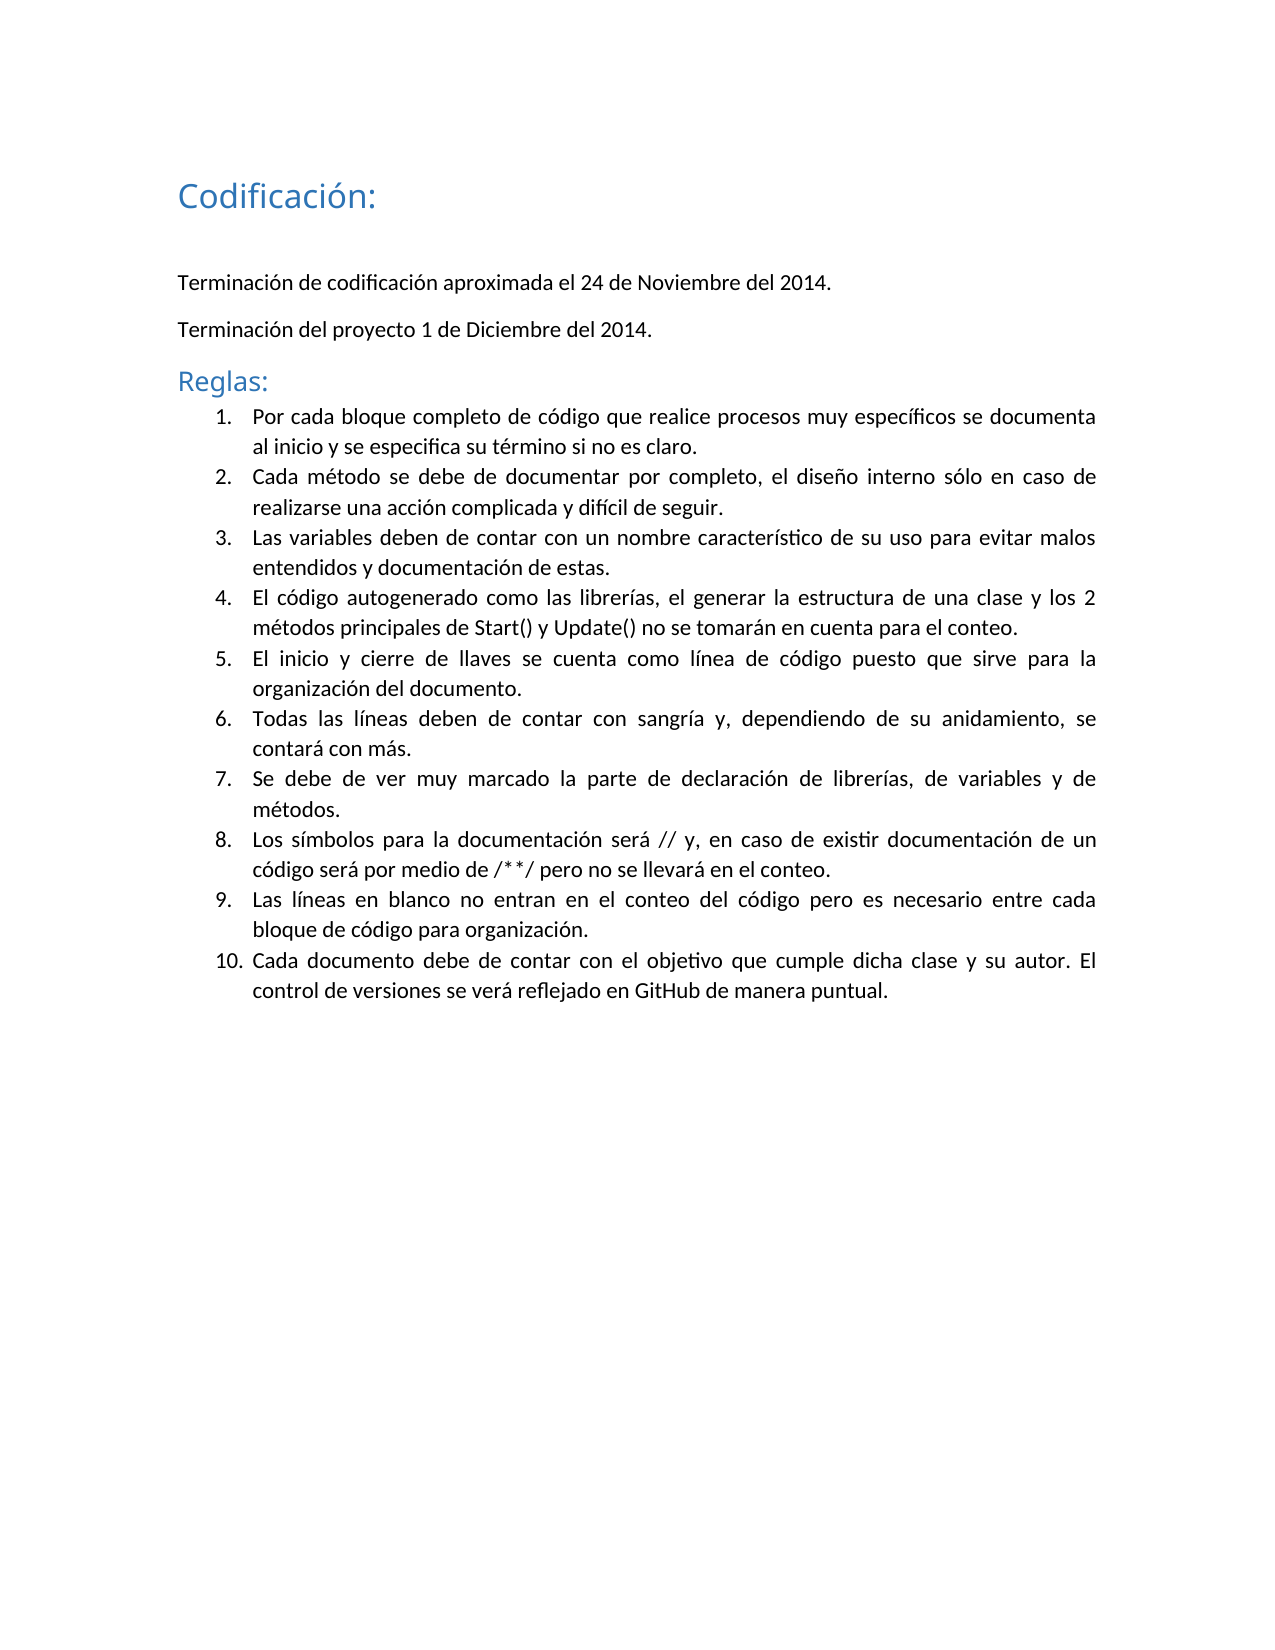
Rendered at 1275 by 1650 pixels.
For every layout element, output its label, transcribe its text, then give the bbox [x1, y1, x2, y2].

subtitle Reglas: [177, 362, 1098, 399]
text Terminación del proyecto 1 de Diciembre del 2014. [177, 315, 1098, 343]
list El inicio y cierre de llaves se cuenta como línea de código puesto que sirve para la organización del documento. [215, 644, 1098, 702]
list Cada documento debe de contar con el objetivo que cumple dicha clase y su autor. El control de versiones se verá reflejado en GitHub de manera puntual. [215, 946, 1098, 1004]
list Se debe de ver muy marcado la parte de declaración de librerías, de variables y de métodos. [215, 764, 1098, 823]
list El código autogenerado como las librerías, el generar la estructura de una clase y los 2 métodos principales de Start() y Update() no se tomarán en cuenta para el conteo. [215, 583, 1098, 641]
list Cada método se debe de documentar por completo, el diseño interno sólo en caso de realizarse una acción complicada y difícil de seguir. [215, 462, 1098, 521]
subtitle Codificación: [177, 173, 1098, 218]
list Los símbolos para la documentación será // y, en caso de existir documentación de un código será por medio de /**/ pero no se llevará en el conteo. [215, 825, 1098, 883]
text Terminación de codificación aproximada el 24 de Noviembre del 2014. [177, 268, 1098, 296]
list Las líneas en blanco no entran en el conteo del código pero es necesario entre cada bloque de código para organización. [215, 885, 1098, 943]
list Las variables deben de contar con un nombre característico de su uso para evitar malos entendidos y documentación de estas. [215, 523, 1098, 581]
list Todas las líneas deben de contar con sangría y, dependiendo de su anidamiento, se contará con más. [215, 704, 1098, 762]
list Por cada bloque completo de código que realice procesos muy específicos se documenta al inicio y se especifica su término si no es claro. [215, 402, 1098, 460]
